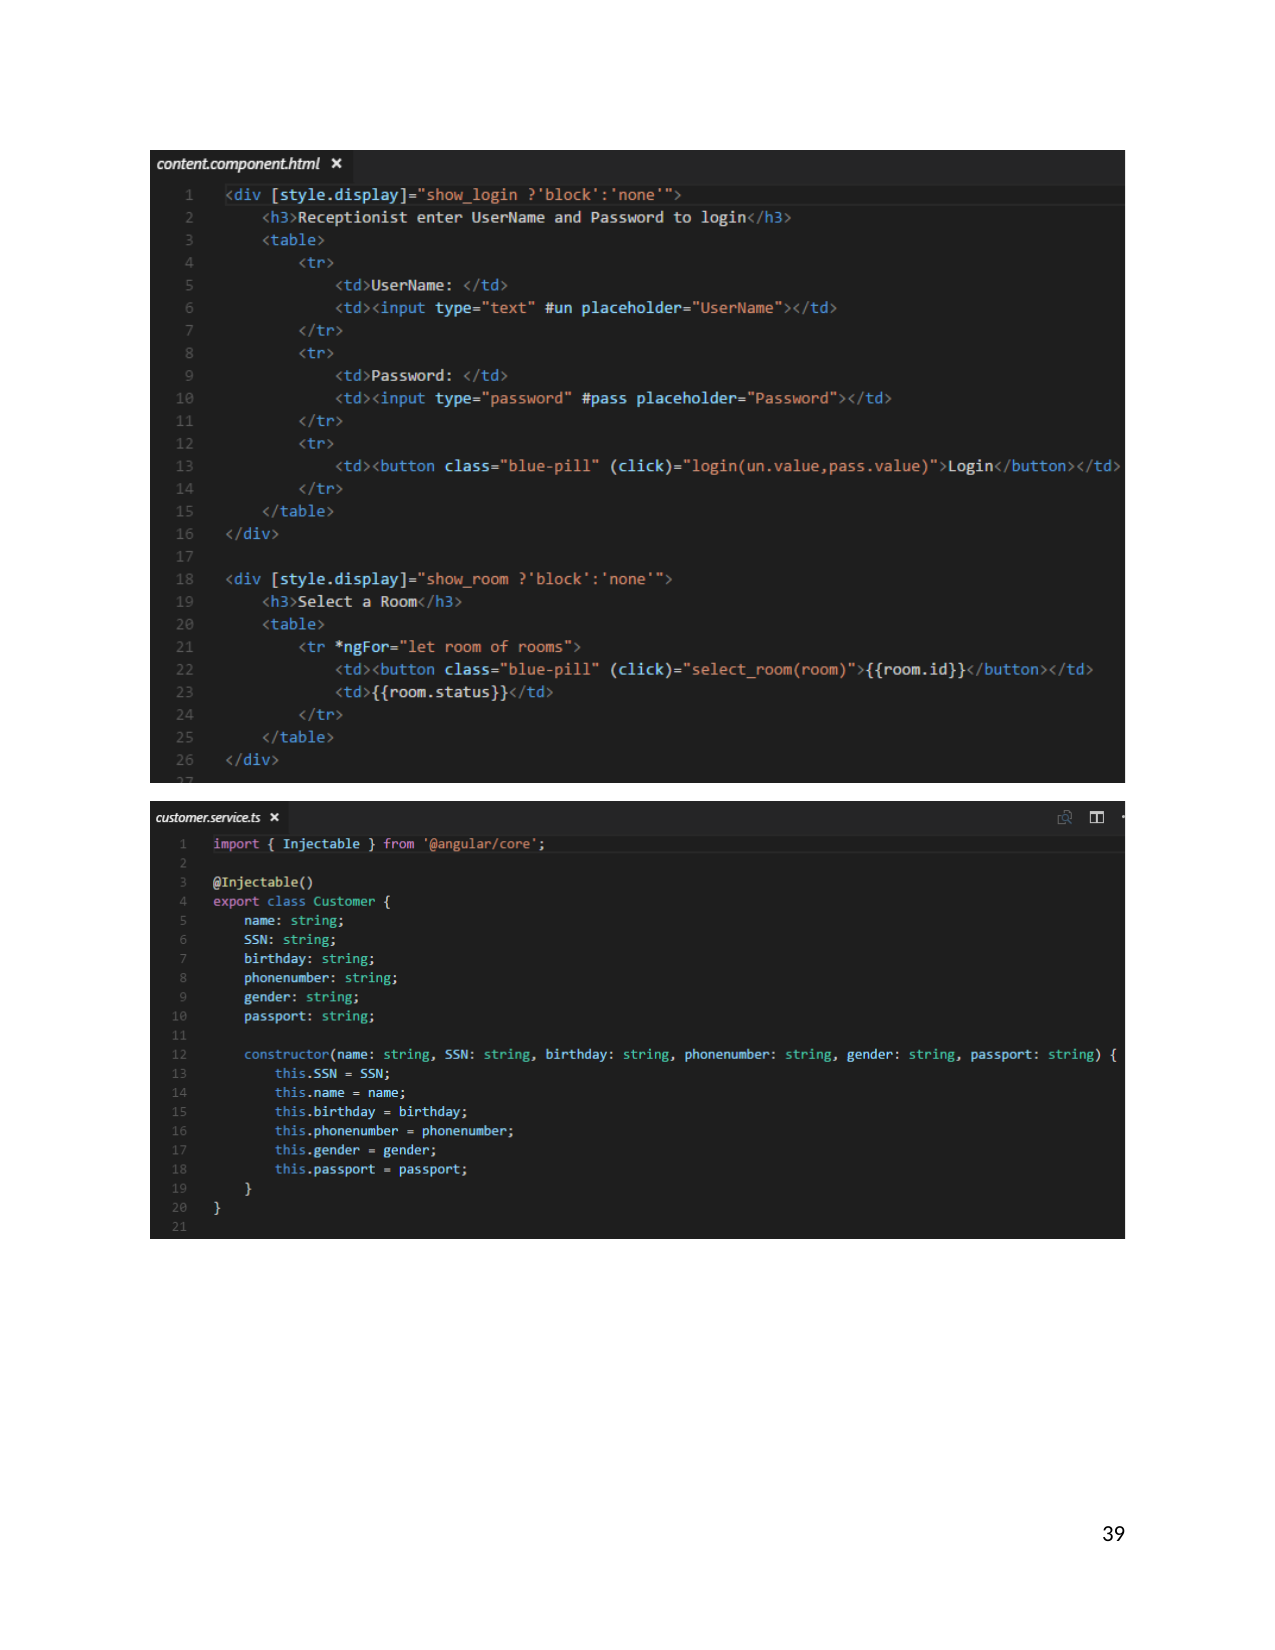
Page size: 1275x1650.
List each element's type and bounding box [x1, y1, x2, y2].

picture [150, 801, 1125, 1239]
picture [150, 150, 1125, 783]
